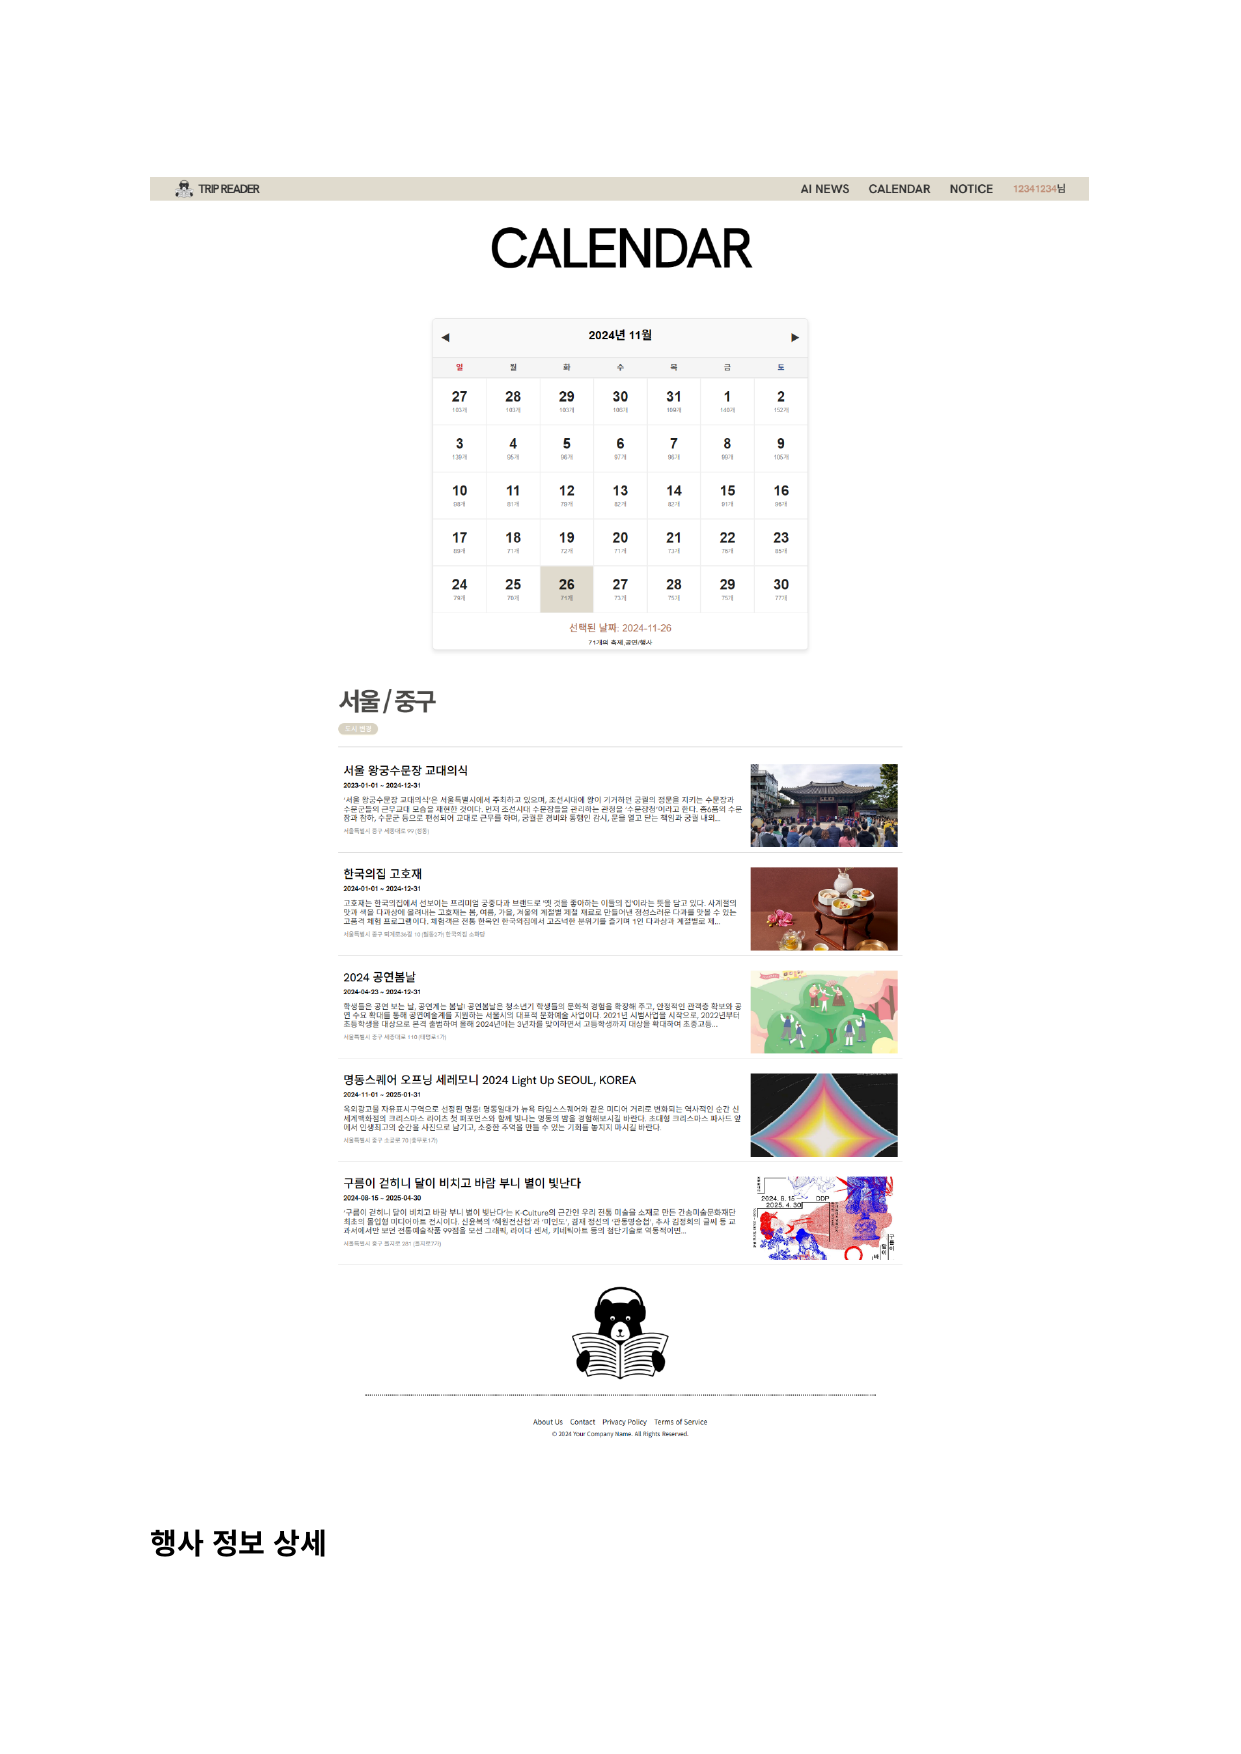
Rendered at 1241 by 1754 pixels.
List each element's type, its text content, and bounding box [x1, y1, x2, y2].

text 행사 정보 상세 [150, 1521, 1090, 1563]
picture [150, 177, 1089, 1448]
